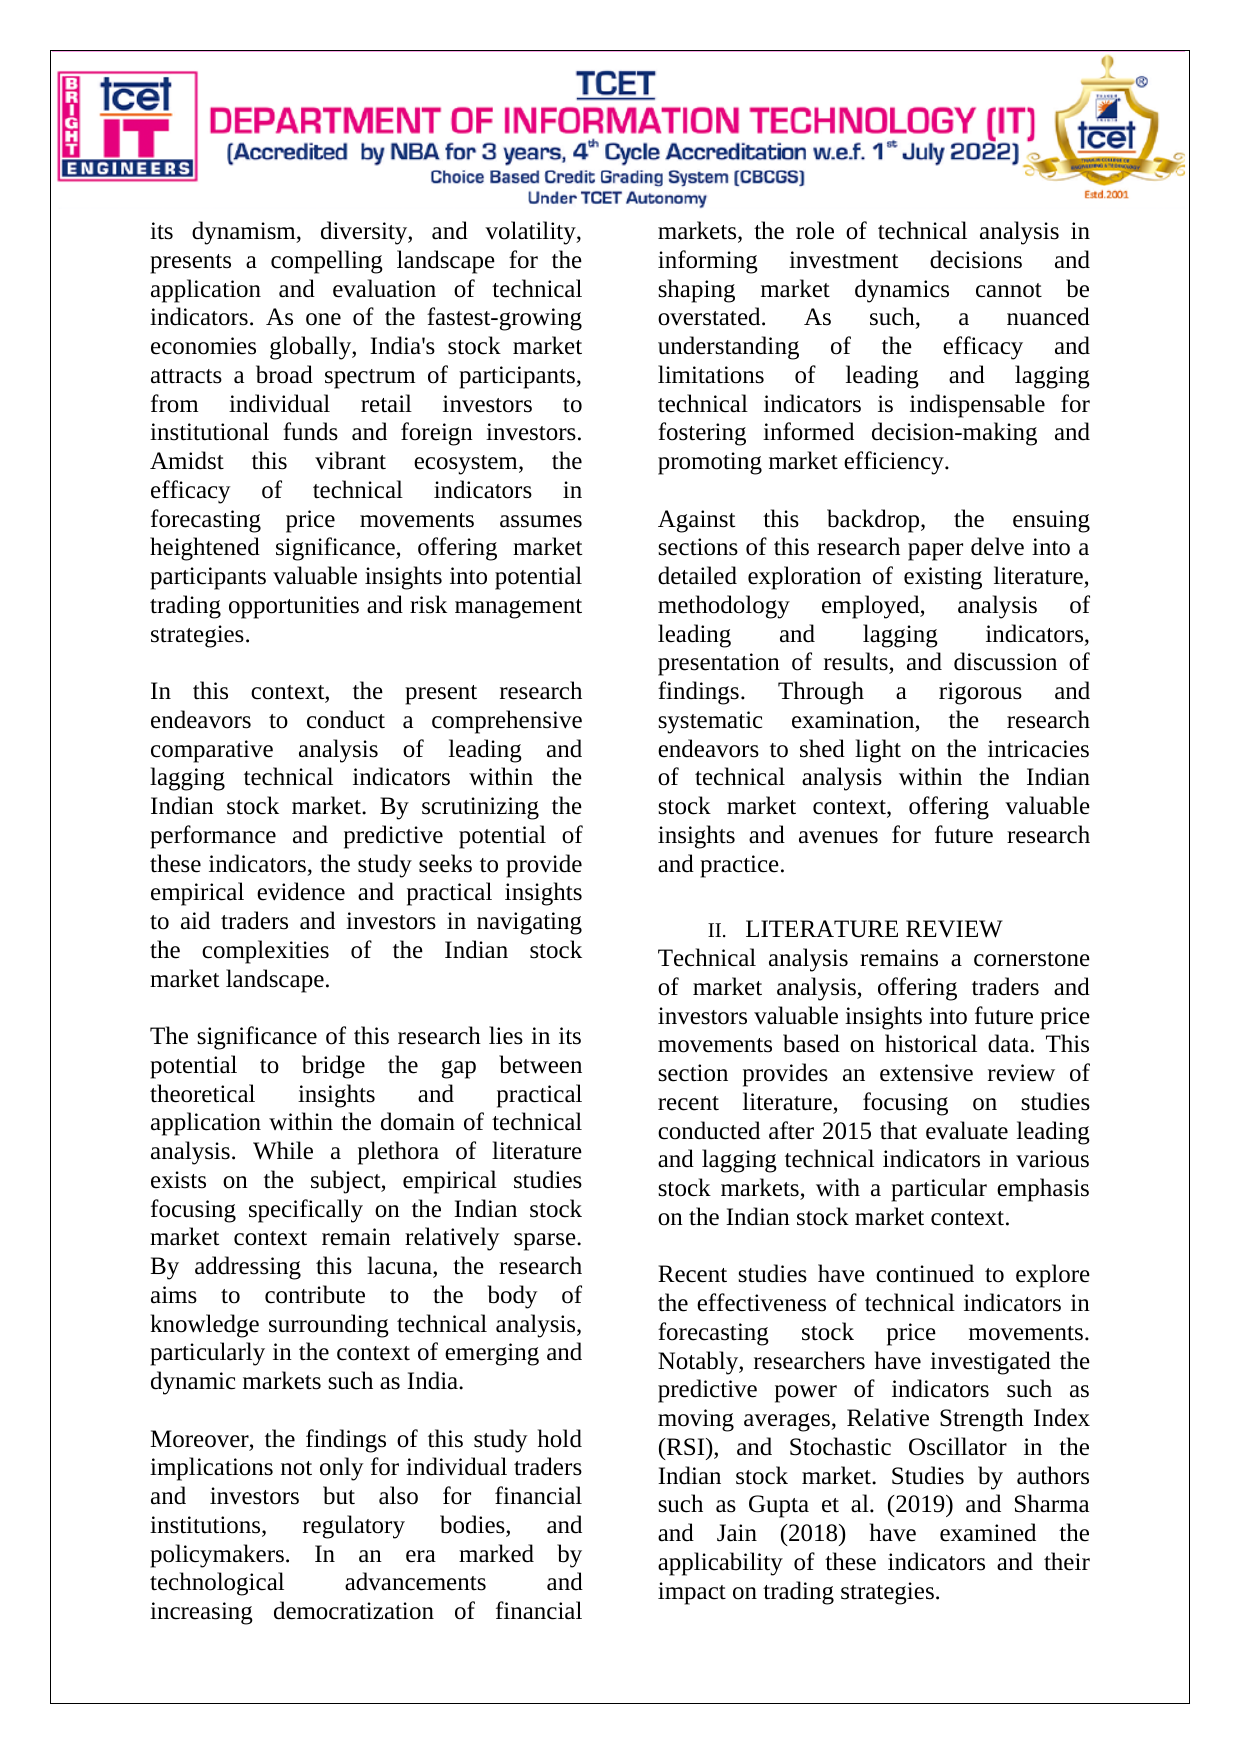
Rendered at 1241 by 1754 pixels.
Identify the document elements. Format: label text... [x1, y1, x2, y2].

picture [51, 51, 1185, 208]
text Recent studies have continued to explore the effectiveness of technical indicators in forecasting stock price movements. Notably, researchers have investigated the predictive power of indicators such as moving averages, Relative Strength Index (RSI), and Stochastic Oscillator in the Indian stock market. Studies by authors such as Gupta et al. (2019) and Sharma and Jain (2018) have examined the applicability of these indicators and their impact on trading strategies. [658, 1259, 1090, 1604]
list LITERATURE REVIEW [620, 914, 1090, 943]
text In this context, the present research endeavors to conduct a comprehensive comparative analysis of leading and lagging technical indicators within the Indian stock market. By scrutinizing the performance and predictive potential of these indicators, the study seeks to provide empirical evidence and practical insights to aid traders and investors in navigating the complexities of the Indian stock market landscape. [150, 676, 583, 992]
text The significance of this research lies in its potential to bridge the gap between theoretical insights and practical application within the domain of technical analysis. While a plethora of literature exists on the subject, empirical studies focusing specifically on the Indian stock market context remain relatively sparse. By addressing this lacuna, the research aims to contribute to the body of knowledge surrounding technical analysis, particularly in the context of emerging and dynamic markets such as India. [150, 1021, 583, 1395]
text Technical analysis remains a cornerstone of market analysis, offering traders and investors valuable insights into future price movements based on historical data. This section provides an extensive review of recent literature, focusing on studies conducted after 2015 that evaluate leading and lagging technical indicators in various stock markets, with a particular emphasis on the Indian stock market context. [658, 943, 1090, 1231]
text Moreover, the findings of this study hold implications not only for individual traders and investors but also for financial institutions, regulatory bodies, and policymakers. In an era marked by technological advancements and increasing democratization of financial markets, the role of technical analysis in informing investment decisions and shaping market dynamics cannot be overstated. As such, a nuanced understanding of the efficacy and limitations of leading and lagging technical indicators is indispensable for fostering informed decision-making and promoting market efficiency. [658, 208, 1090, 475]
text Moreover, the findings of this study hold implications not only for individual traders and investors but also for financial institutions, regulatory bodies, and policymakers. In an era marked by technological advancements and increasing democratization of financial markets, the role of technical analysis in informing investment decisions and shaping market dynamics cannot be overstated. As such, a nuanced understanding of the efficacy and limitations of leading and lagging technical indicators is indispensable for fostering informed decision-making and promoting market efficiency. [150, 1424, 583, 1625]
text Against this backdrop, the ensuing sections of this research paper delve into a detailed exploration of existing literature, methodology employed, analysis of leading and lagging indicators, presentation of results, and discussion of findings. Through a rigorous and systematic examination, the research endeavors to shed light on the intricacies of technical analysis within the Indian stock market context, offering valuable insights and avenues for future research and practice. [658, 504, 1090, 877]
